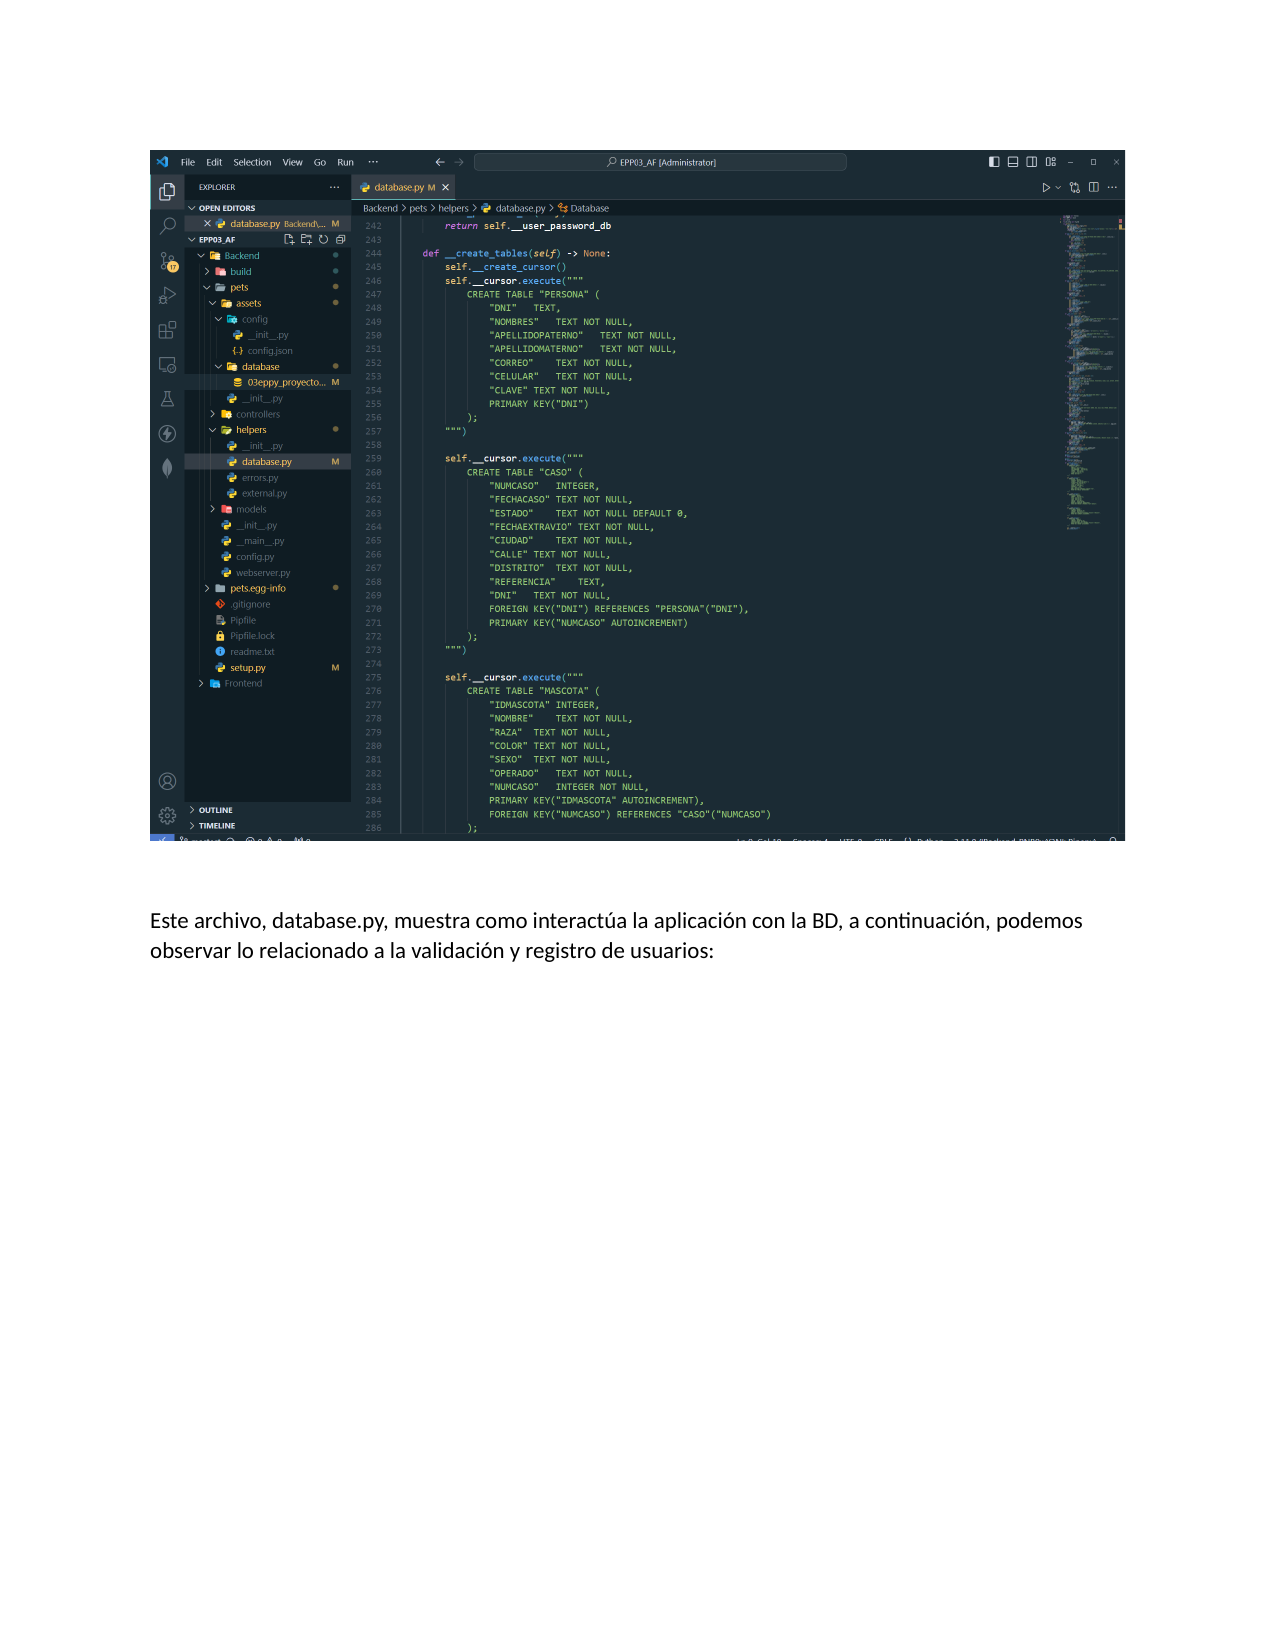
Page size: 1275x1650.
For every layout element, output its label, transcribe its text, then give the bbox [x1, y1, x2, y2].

picture [150, 150, 1125, 841]
text Este archivo, database.py, muestra como interactúa la aplicación con la BD, a continuación, podemos observar lo relacionado a la validación y registro de usuarios: [150, 906, 1125, 964]
